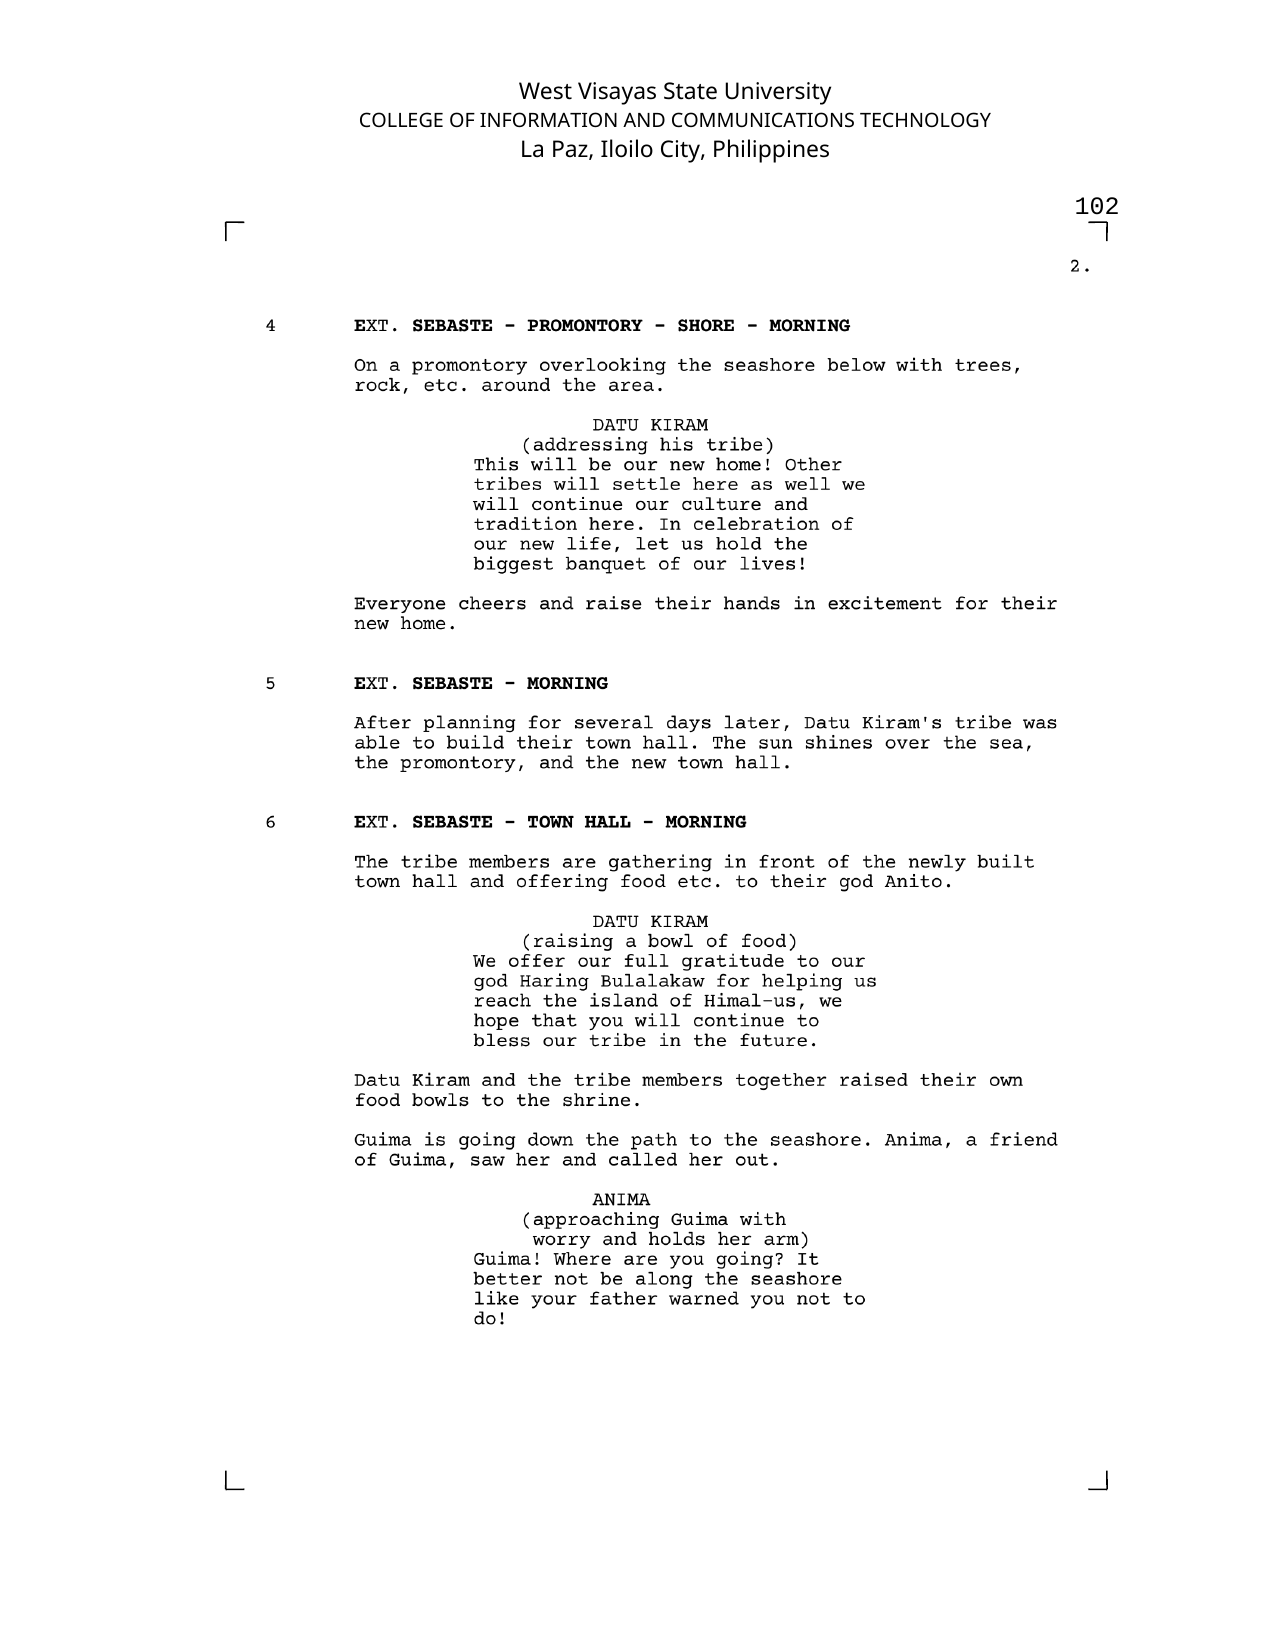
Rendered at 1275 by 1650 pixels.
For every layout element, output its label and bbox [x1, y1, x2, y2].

picture [254, 250, 1096, 1346]
